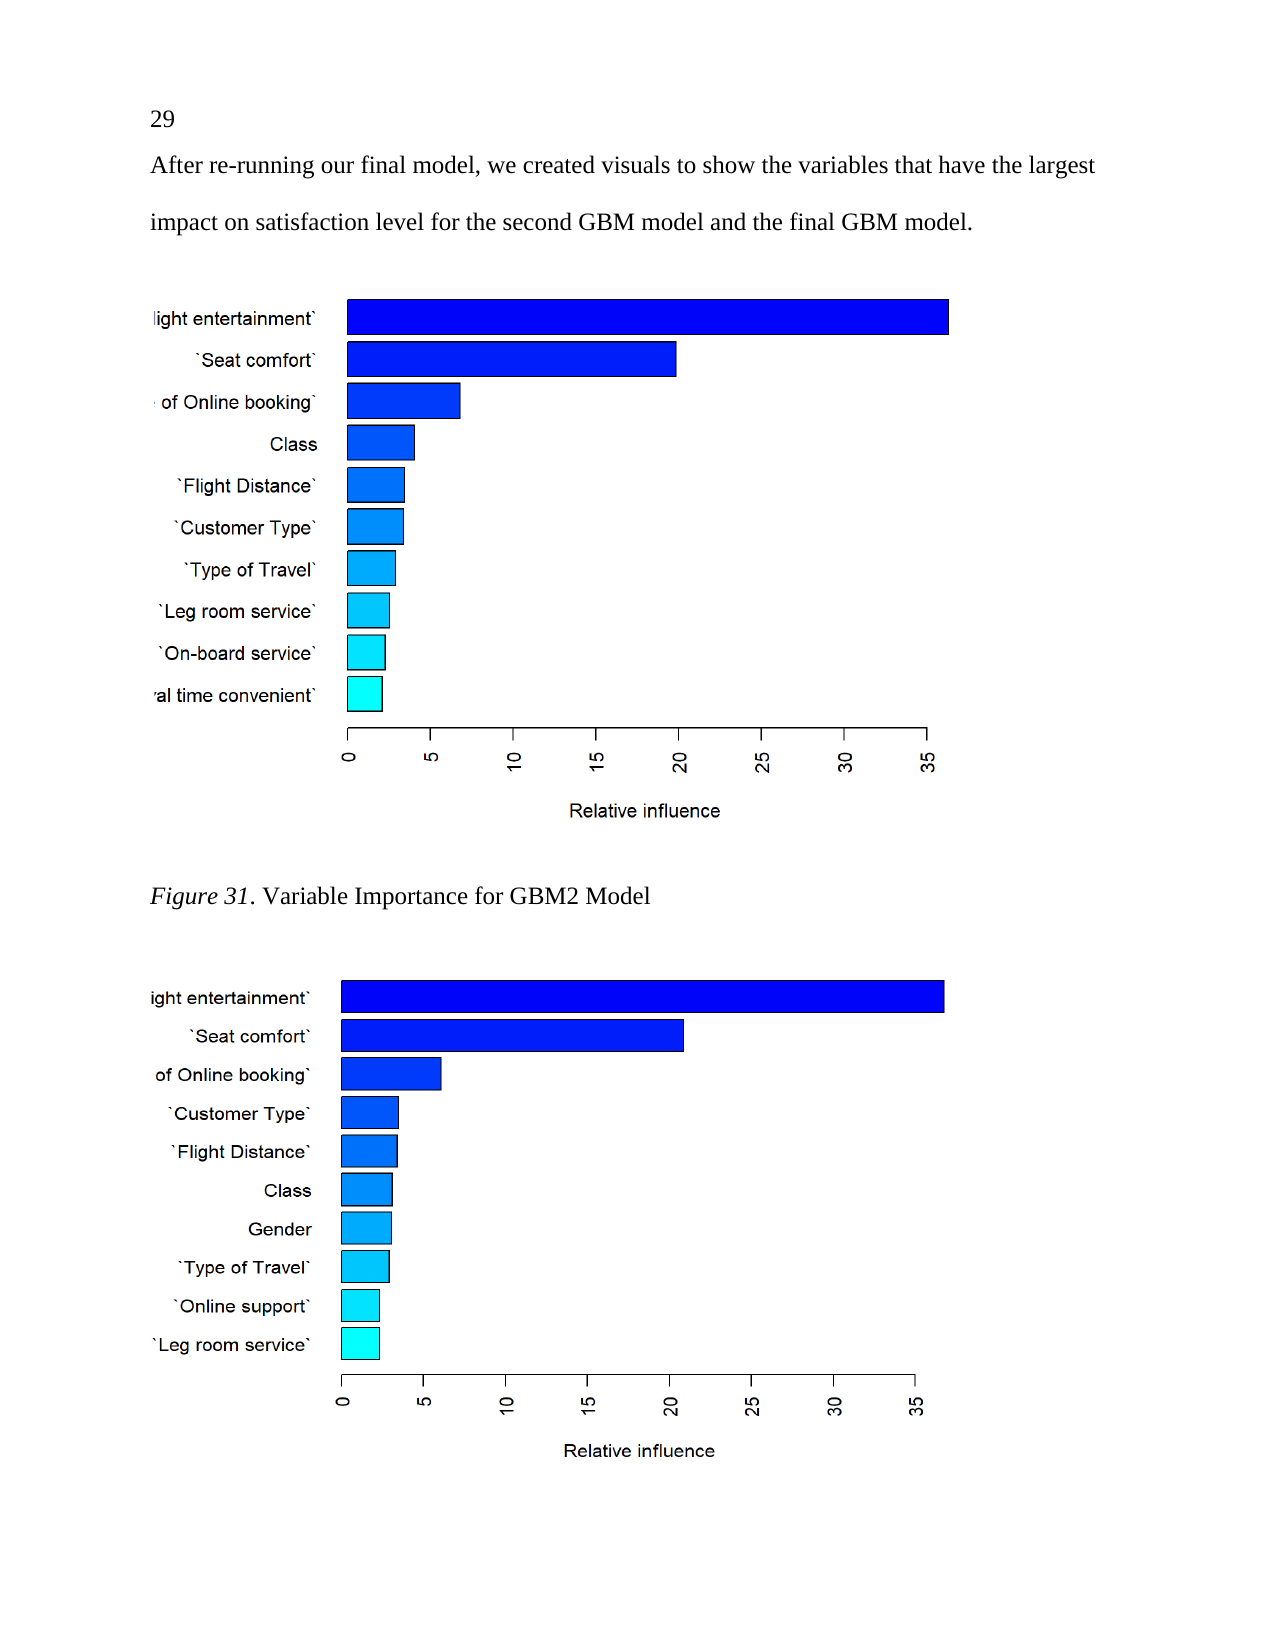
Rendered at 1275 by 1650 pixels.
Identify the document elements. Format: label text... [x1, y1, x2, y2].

picture [150, 963, 969, 1467]
picture [150, 290, 1035, 828]
text Figure 31. Variable Importance for GBM2 Model [150, 881, 1125, 910]
text After re-running our final model, we created visuals to show the variables that have the largest impact on satisfaction level for the second GBM model and the final GBM model. [150, 150, 1125, 236]
